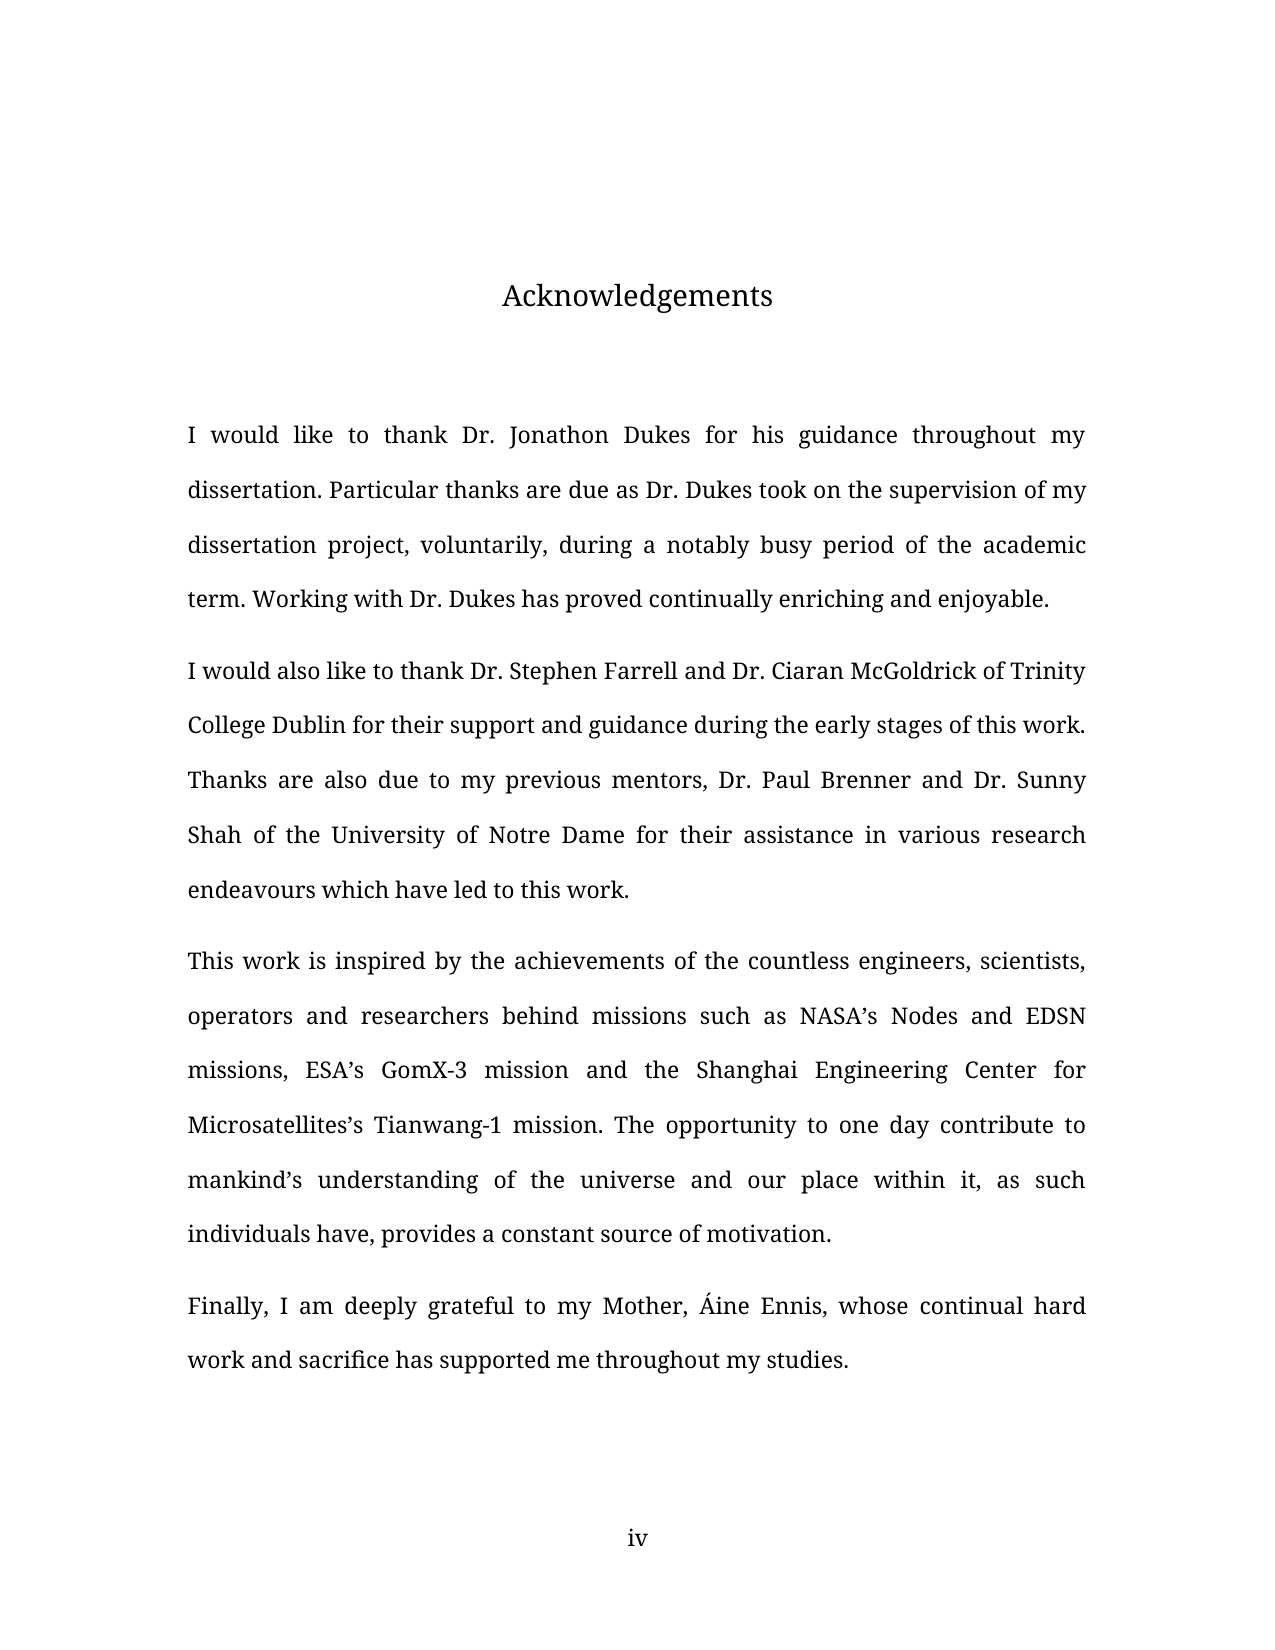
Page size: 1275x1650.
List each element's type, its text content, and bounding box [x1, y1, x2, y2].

text I would also like to thank Dr. Stephen Farrell and Dr. Ciaran McGoldrick of Trinity College Dublin for their support and guidance during the early stages of this work. Thanks are also due to my previous mentors, Dr. Paul Brenner and Dr. Sunny Shah of the University of Notre Dame for their assistance in various research endeavours which have led to this work. [187, 655, 1087, 905]
text I would like to thank Dr. Jonathon Dukes for his guidance throughout my dissertation. Particular thanks are due as Dr. Dukes took on the supervision of my dissertation project, voluntarily, during a notably busy period of the academic term. Working with Dr. Dukes has proved continually enriching and enjoyable. [187, 419, 1087, 615]
title Acknowledgements [187, 275, 1087, 315]
text This work is inspired by the achievements of the countless engineers, scientists, operators and researchers behind missions such as NASA’s Nodes and EDSN missions, ESA’s GomX-3 mission and the Shanghai Engineering Center for Microsatellites’s Tianwang-1 mission. The opportunity to one day contribute to mankind’s understanding of the universe and our place within it, as such individuals have, provides a constant source of motivation. [187, 945, 1087, 1249]
text Finally, I am deeply grateful to my Mother, Áine Ennis, whose continual hard work and sacrifice has supported me throughout my studies. [187, 1290, 1087, 1376]
